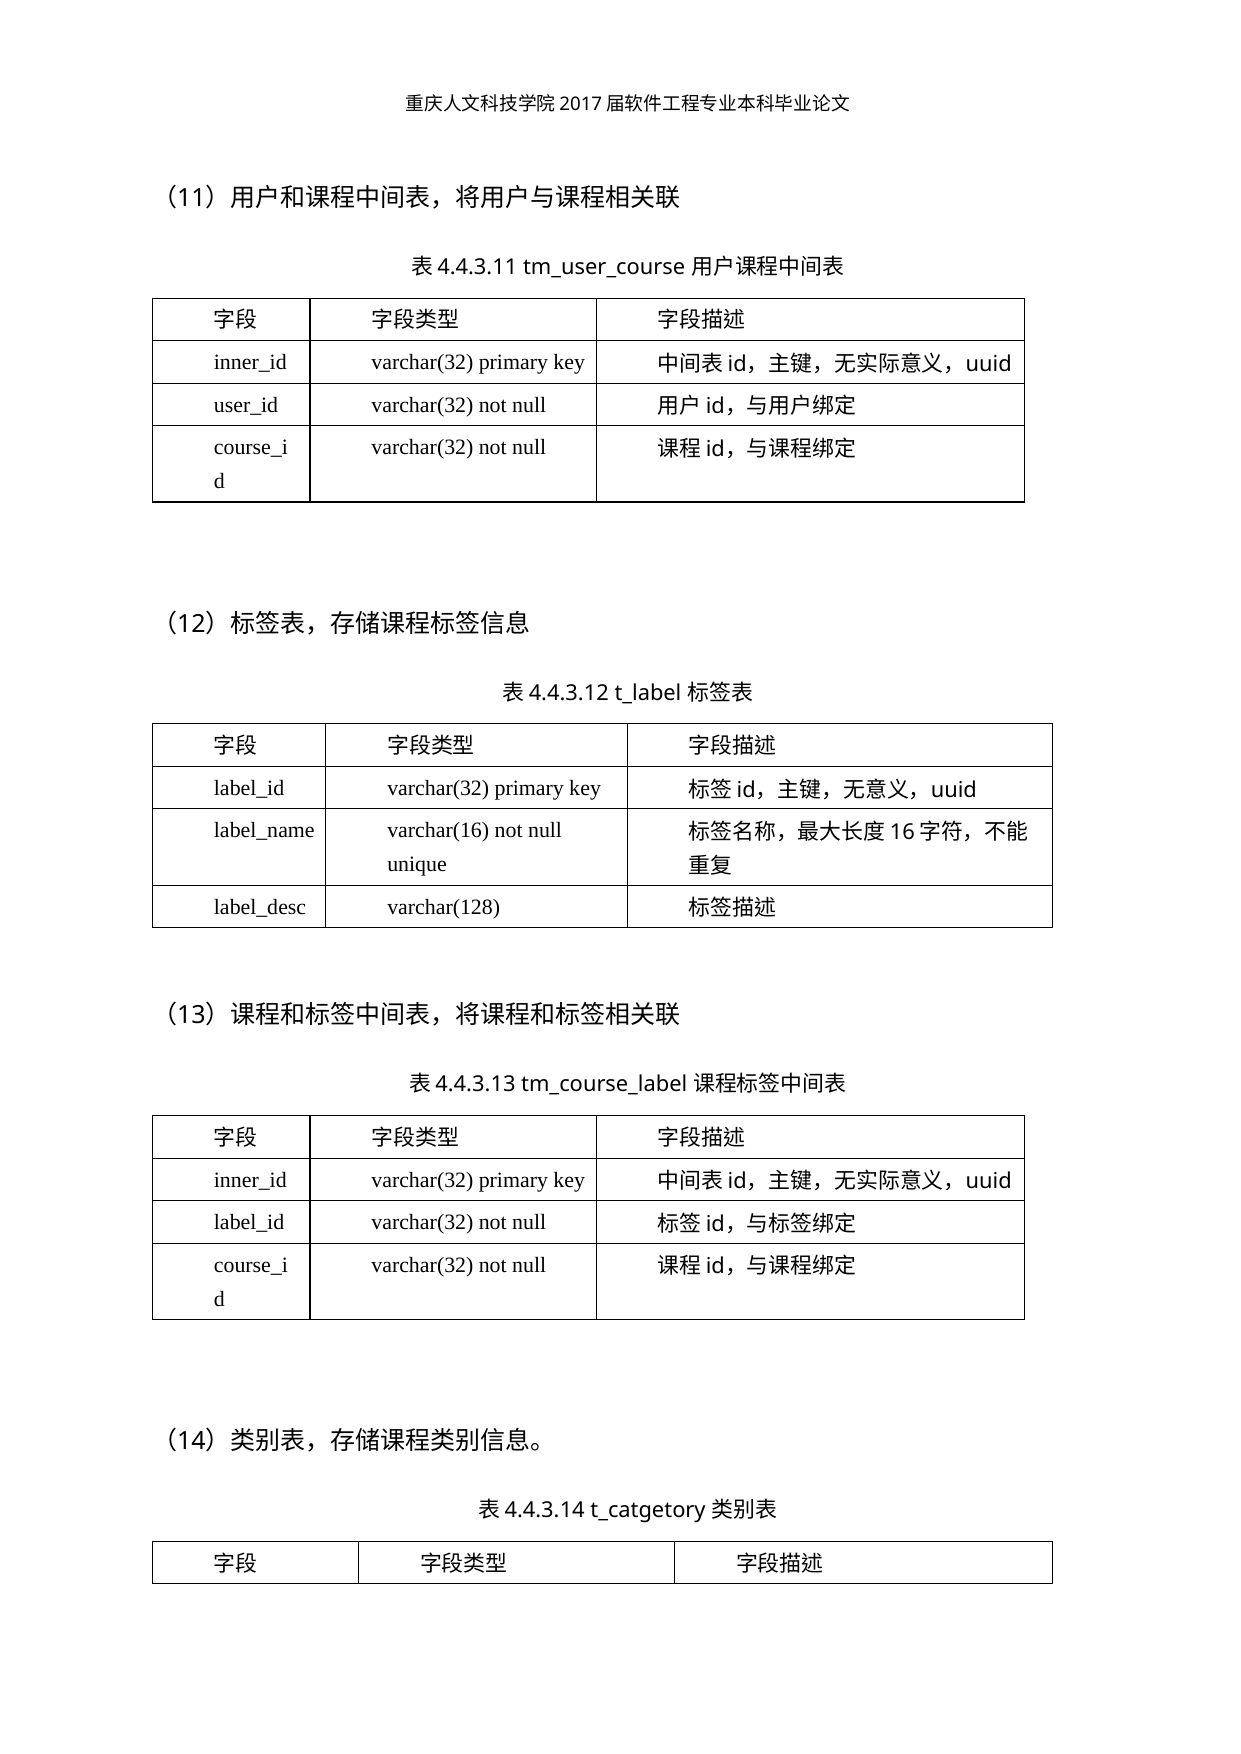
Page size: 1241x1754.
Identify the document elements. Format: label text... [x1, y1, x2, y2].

table_cell 课程id，与课程绑定 [597, 1244, 1024, 1319]
table_cell varchar(32) not null [311, 426, 596, 501]
table_header 字段描述 [628, 724, 1052, 766]
table_cell 标签id，主键，无意义，uuid [628, 767, 1052, 808]
table_header 字段描述 [597, 299, 1024, 340]
table_cell label_name [153, 809, 325, 885]
table_header 字段类型 [359, 1542, 674, 1583]
table_cell varchar(16) not null unique [326, 809, 627, 885]
table_header 字段 [153, 1542, 358, 1583]
table_cell varchar(32) not null [311, 384, 596, 425]
text 表4.4.3.14 t_catgetory 类别表 [202, 1491, 1053, 1525]
table_cell course_id [153, 426, 309, 501]
table_header 字段描述 [597, 1116, 1024, 1157]
table_header 字段 [153, 1116, 309, 1157]
table_header 字段描述 [675, 1542, 1052, 1583]
table_cell inner_id [153, 1159, 309, 1200]
text （14）类别表，存储课程类别信息。 [152, 1405, 1053, 1473]
table_header 字段类型 [311, 1116, 596, 1157]
table_cell course_id [153, 1244, 309, 1319]
text 表4.4.3.13 tm_course_label 课程标签中间表 [202, 1065, 1053, 1099]
table_cell 中间表id，主键，无实际意义，uuid [597, 1159, 1024, 1200]
table_cell varchar(32) primary key [311, 341, 596, 382]
text 表4.4.3.12 t_label 标签表 [202, 673, 1053, 707]
table_header 字段 [153, 724, 325, 766]
table_cell label_desc [153, 886, 325, 927]
text （12）标签表，存储课程标签信息 [152, 587, 1053, 655]
table_cell varchar(128) [326, 886, 627, 927]
text 表4.4.3.11 tm_user_course 用户课程中间表 [202, 248, 1053, 282]
table_cell varchar(32) not null [311, 1244, 596, 1319]
table_cell 标签描述 [628, 886, 1052, 927]
table_cell label_id [153, 767, 325, 808]
table_cell 用户id，与用户绑定 [597, 384, 1024, 425]
table_cell 中间表id，主键，无实际意义，uuid [597, 341, 1024, 382]
table_header 字段类型 [311, 299, 596, 340]
text （11）用户和课程中间表，将用户与课程相关联 [152, 162, 1053, 229]
table_cell inner_id [153, 341, 309, 382]
text （13）课程和标签中间表，将课程和标签相关联 [152, 979, 1053, 1047]
table_cell 标签id，与标签绑定 [597, 1201, 1024, 1242]
table_cell label_id [153, 1201, 309, 1242]
table_cell varchar(32) primary key [311, 1159, 596, 1200]
table_cell varchar(32) not null [311, 1201, 596, 1242]
table_header 字段类型 [326, 724, 627, 766]
table_cell varchar(32) primary key [326, 767, 627, 808]
table_cell 课程id，与课程绑定 [597, 426, 1024, 501]
table_header 字段 [153, 299, 309, 340]
table_cell user_id [153, 384, 309, 425]
table_cell 标签名称，最大长度16字符，不能重复 [628, 809, 1052, 885]
